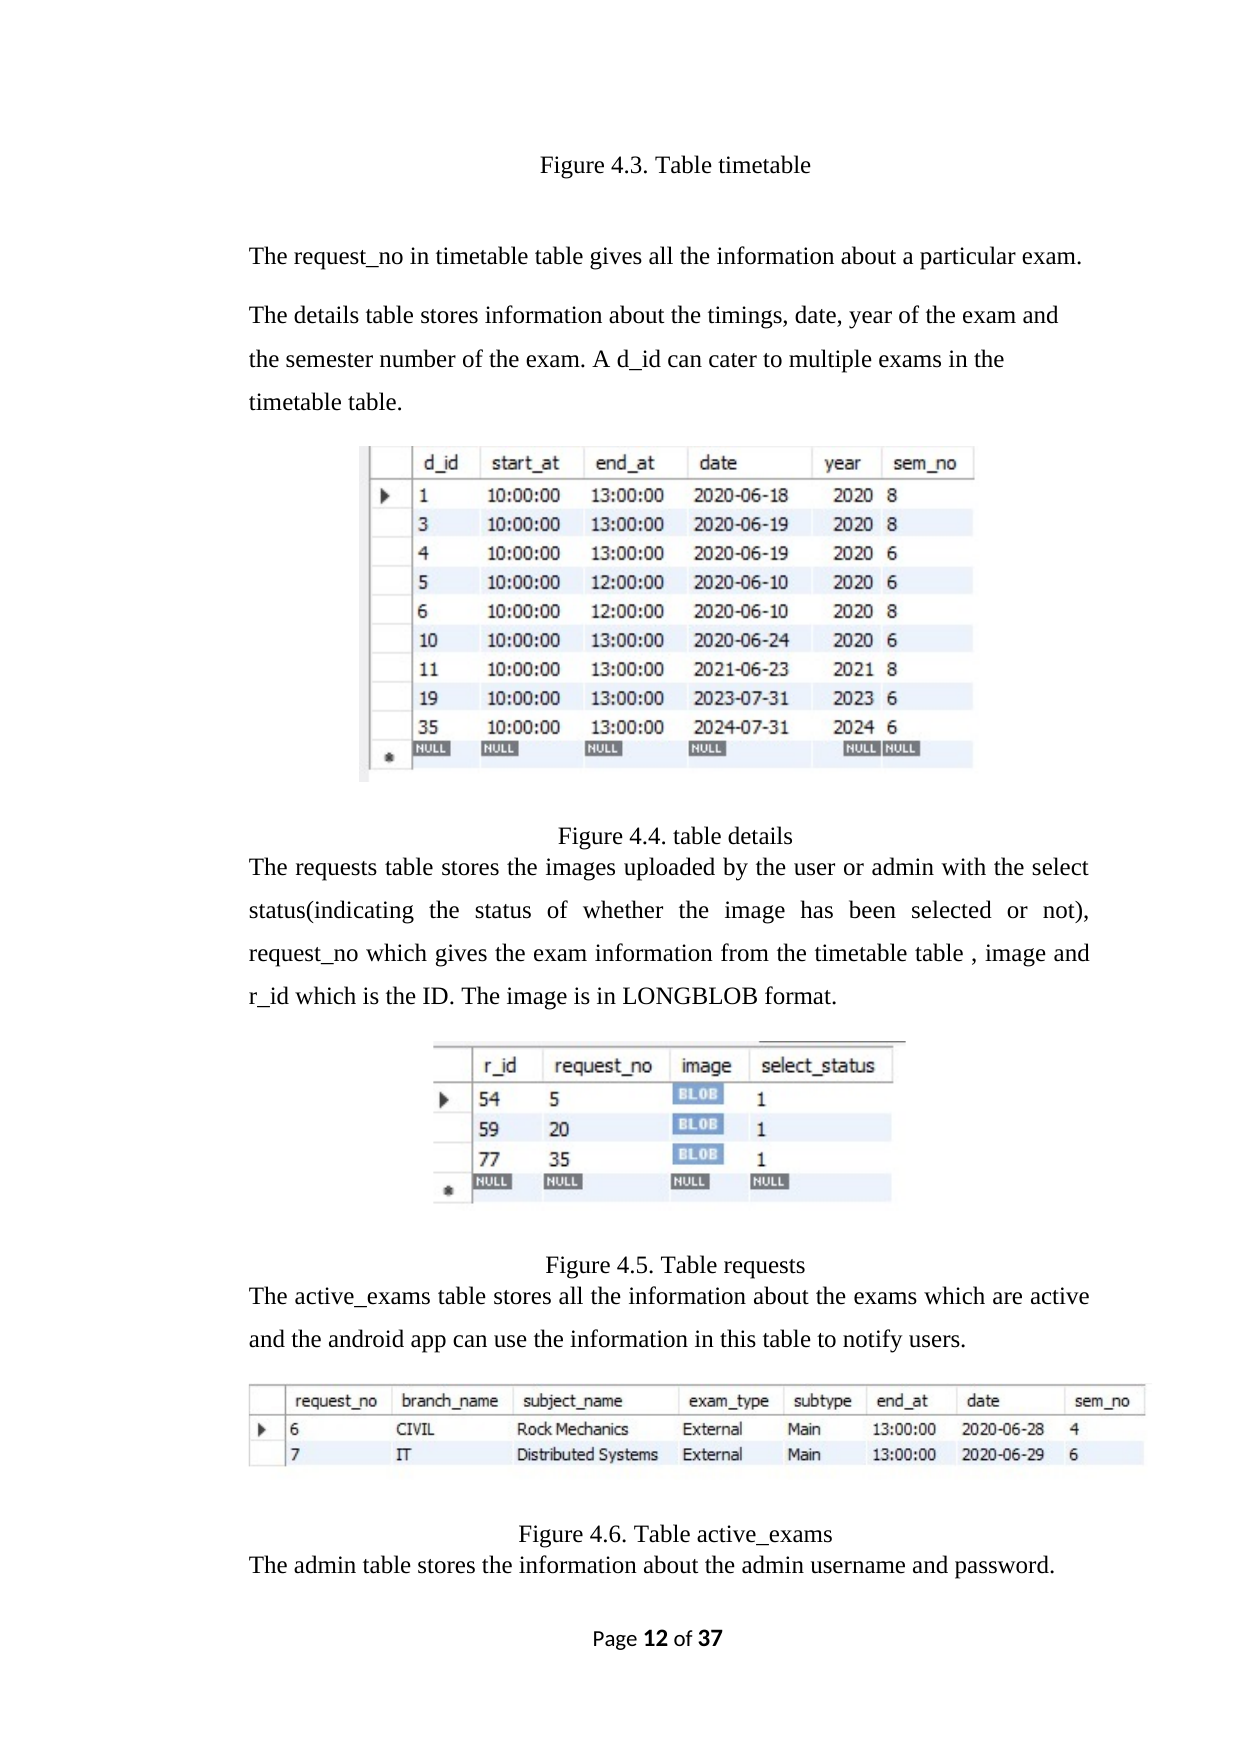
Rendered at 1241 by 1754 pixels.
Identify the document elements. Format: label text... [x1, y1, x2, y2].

text The requests table stores the images uploaded by the user or admin with the select status(indicating the status of whether the image has been selected or not), request_no which gives the exam information from the timetable table , image and r_id which is the ID. The image is in LONGBLOB format. [249, 852, 1090, 1010]
picture [433, 1041, 906, 1211]
picture [248, 1383, 1153, 1480]
text The active_exams table stores all the information about the exams which are active and the android app can use the information in this table to notify users. [249, 1281, 1090, 1353]
text The details table stores information about the timings, date, year of the exam and the semester number of the exam. A d_id can cater to multiple exams in the timetable table. [249, 301, 1090, 416]
text Table timetable [260, 150, 1090, 179]
text Table requests [260, 1250, 1090, 1278]
text table details [260, 821, 1090, 850]
picture [359, 446, 980, 782]
text Table active_exams [260, 1519, 1090, 1548]
text The admin table stores the information about the admin username and password. [249, 1550, 1090, 1579]
text The request_no in timetable table gives all the information about a particular exam. [249, 241, 1090, 269]
